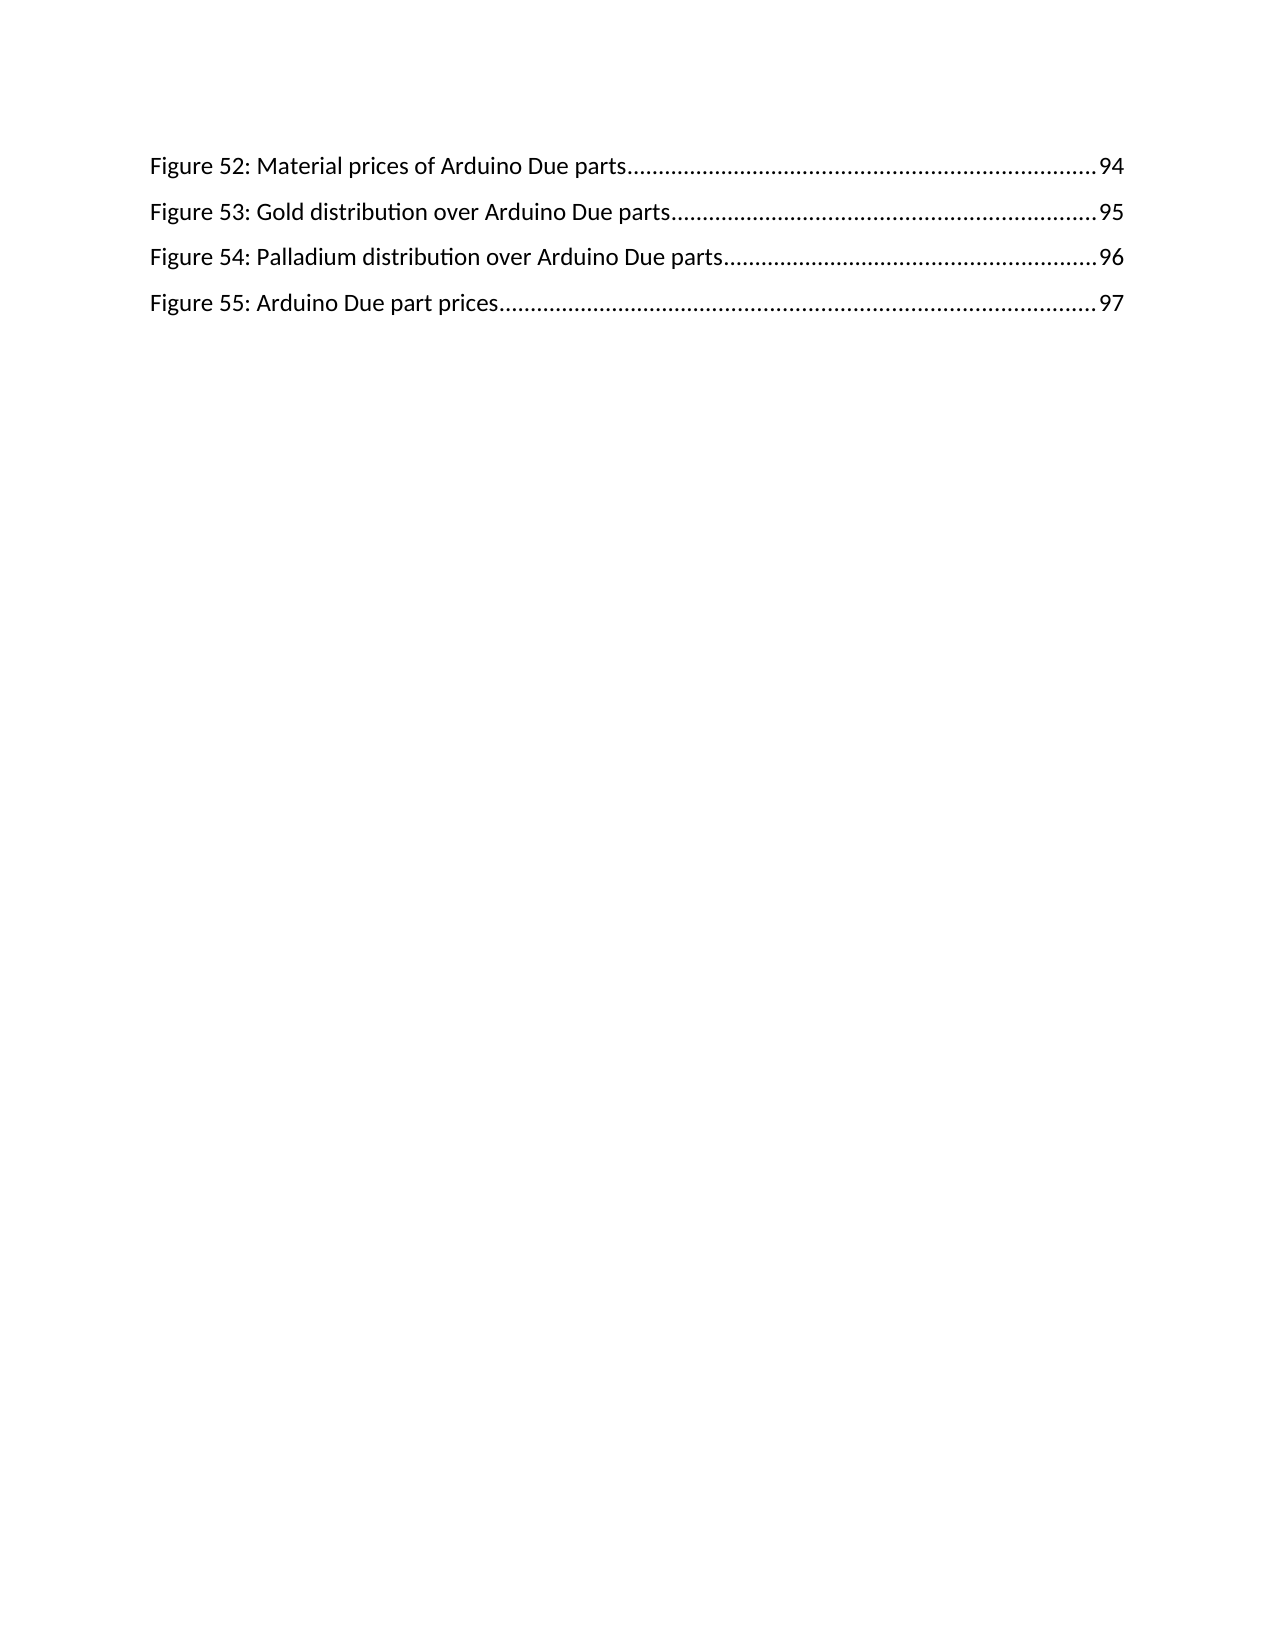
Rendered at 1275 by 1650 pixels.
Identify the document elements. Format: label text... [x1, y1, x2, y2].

text Figure 53: Gold distribution over Arduino Due parts 95 [150, 196, 1125, 226]
text Figure 55: Arduino Due part prices 97 [150, 287, 1125, 318]
text Figure 54: Palladium distribution over Arduino Due parts 96 [150, 241, 1125, 272]
text Figure 52: Material prices of Arduino Due parts 94 [150, 150, 1125, 181]
